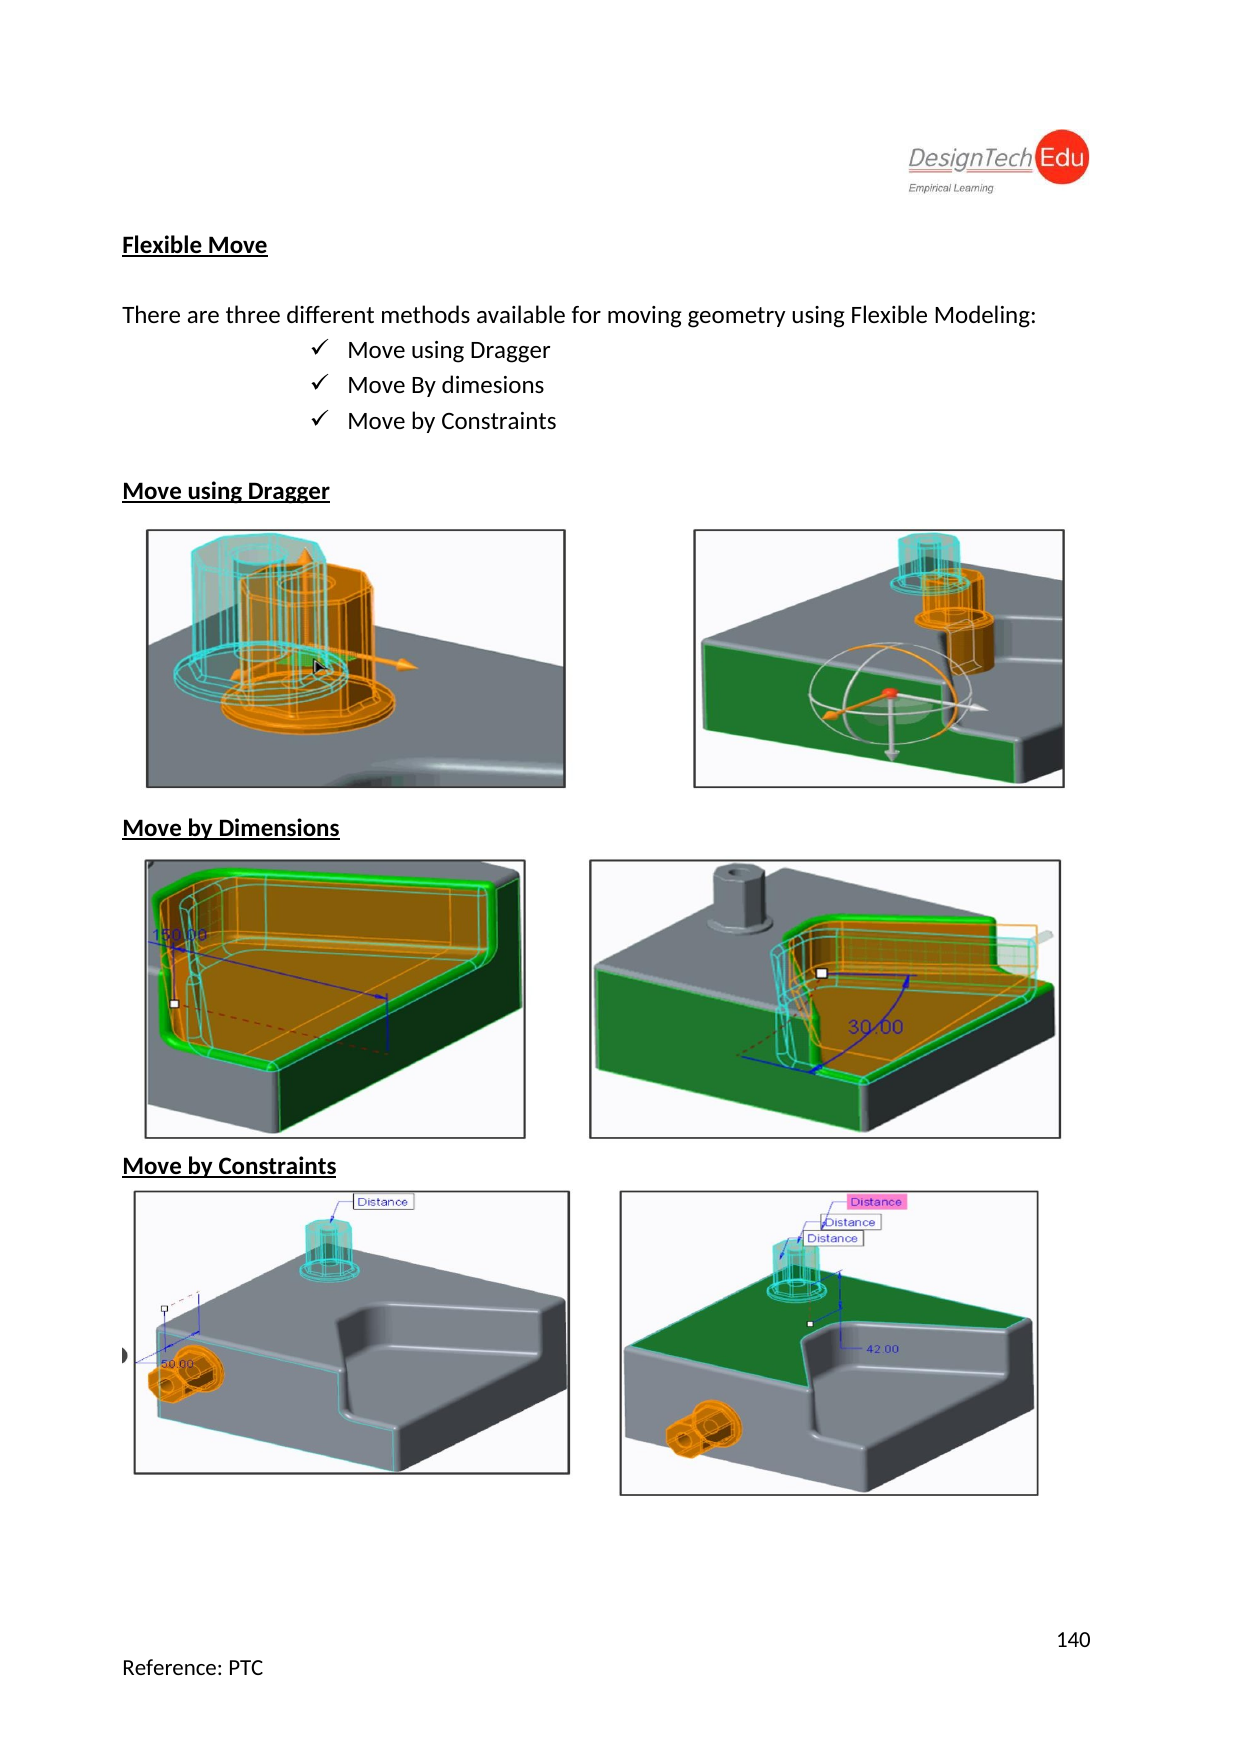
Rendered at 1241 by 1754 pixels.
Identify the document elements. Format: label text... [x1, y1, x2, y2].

list Move by Constraints [309, 405, 1167, 436]
text Move by Dimensions [122, 812, 1167, 842]
picture [140, 856, 1064, 1143]
text There are three different methods available for moving geometry using Flexible Modeling: [122, 299, 1167, 330]
picture [141, 527, 1069, 790]
picture [122, 1189, 1039, 1496]
subtitle Flexible Move [122, 229, 1167, 260]
list Move using Dragger [309, 335, 1167, 365]
picture [902, 129, 1090, 195]
list Move By dimesions [309, 370, 1167, 400]
subtitle Move using Dragger [122, 475, 1167, 506]
